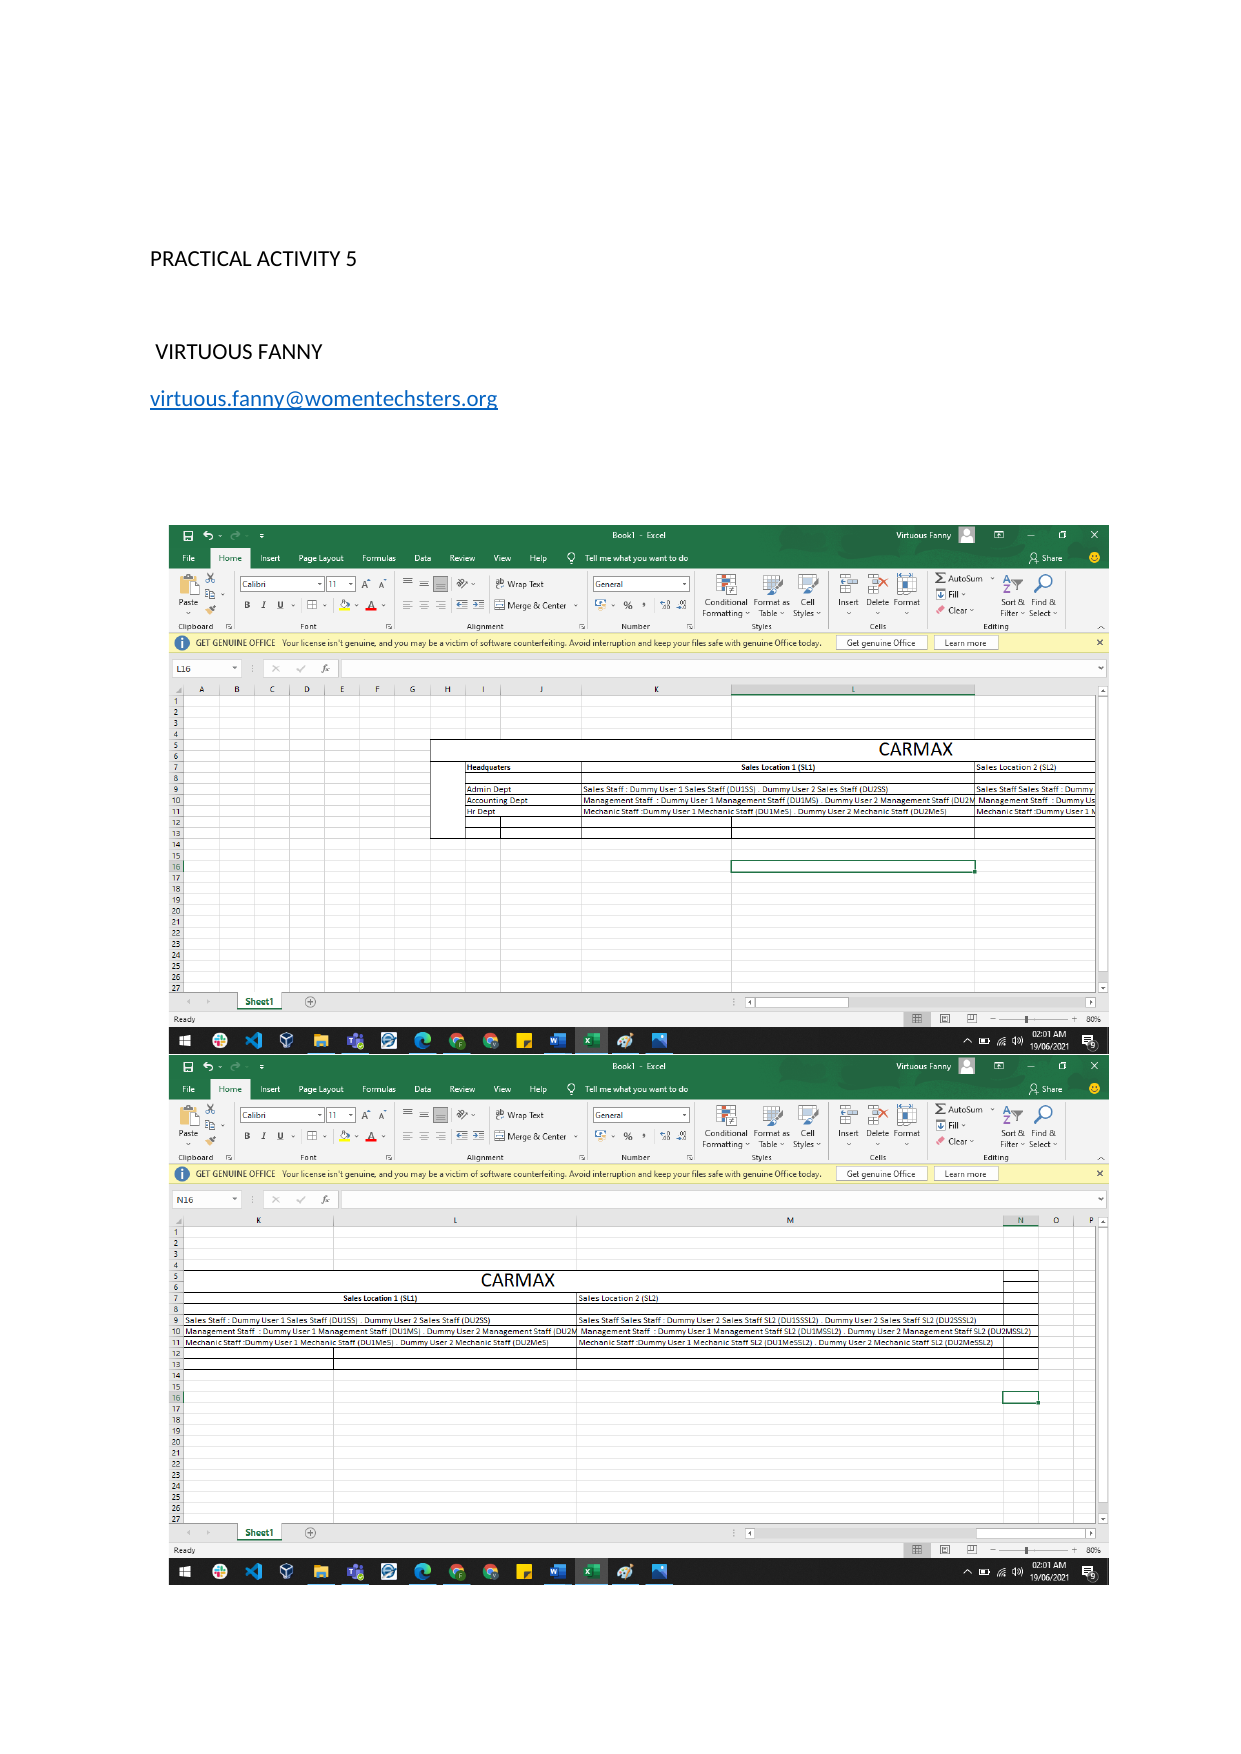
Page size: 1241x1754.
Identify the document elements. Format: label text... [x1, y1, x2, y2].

text VIRTUOUS FANNY [150, 337, 1090, 366]
text PRACTICAL ACTIVITY 5 [150, 244, 1090, 272]
text virtuous.fanny@womentechsters.org [150, 384, 1090, 412]
